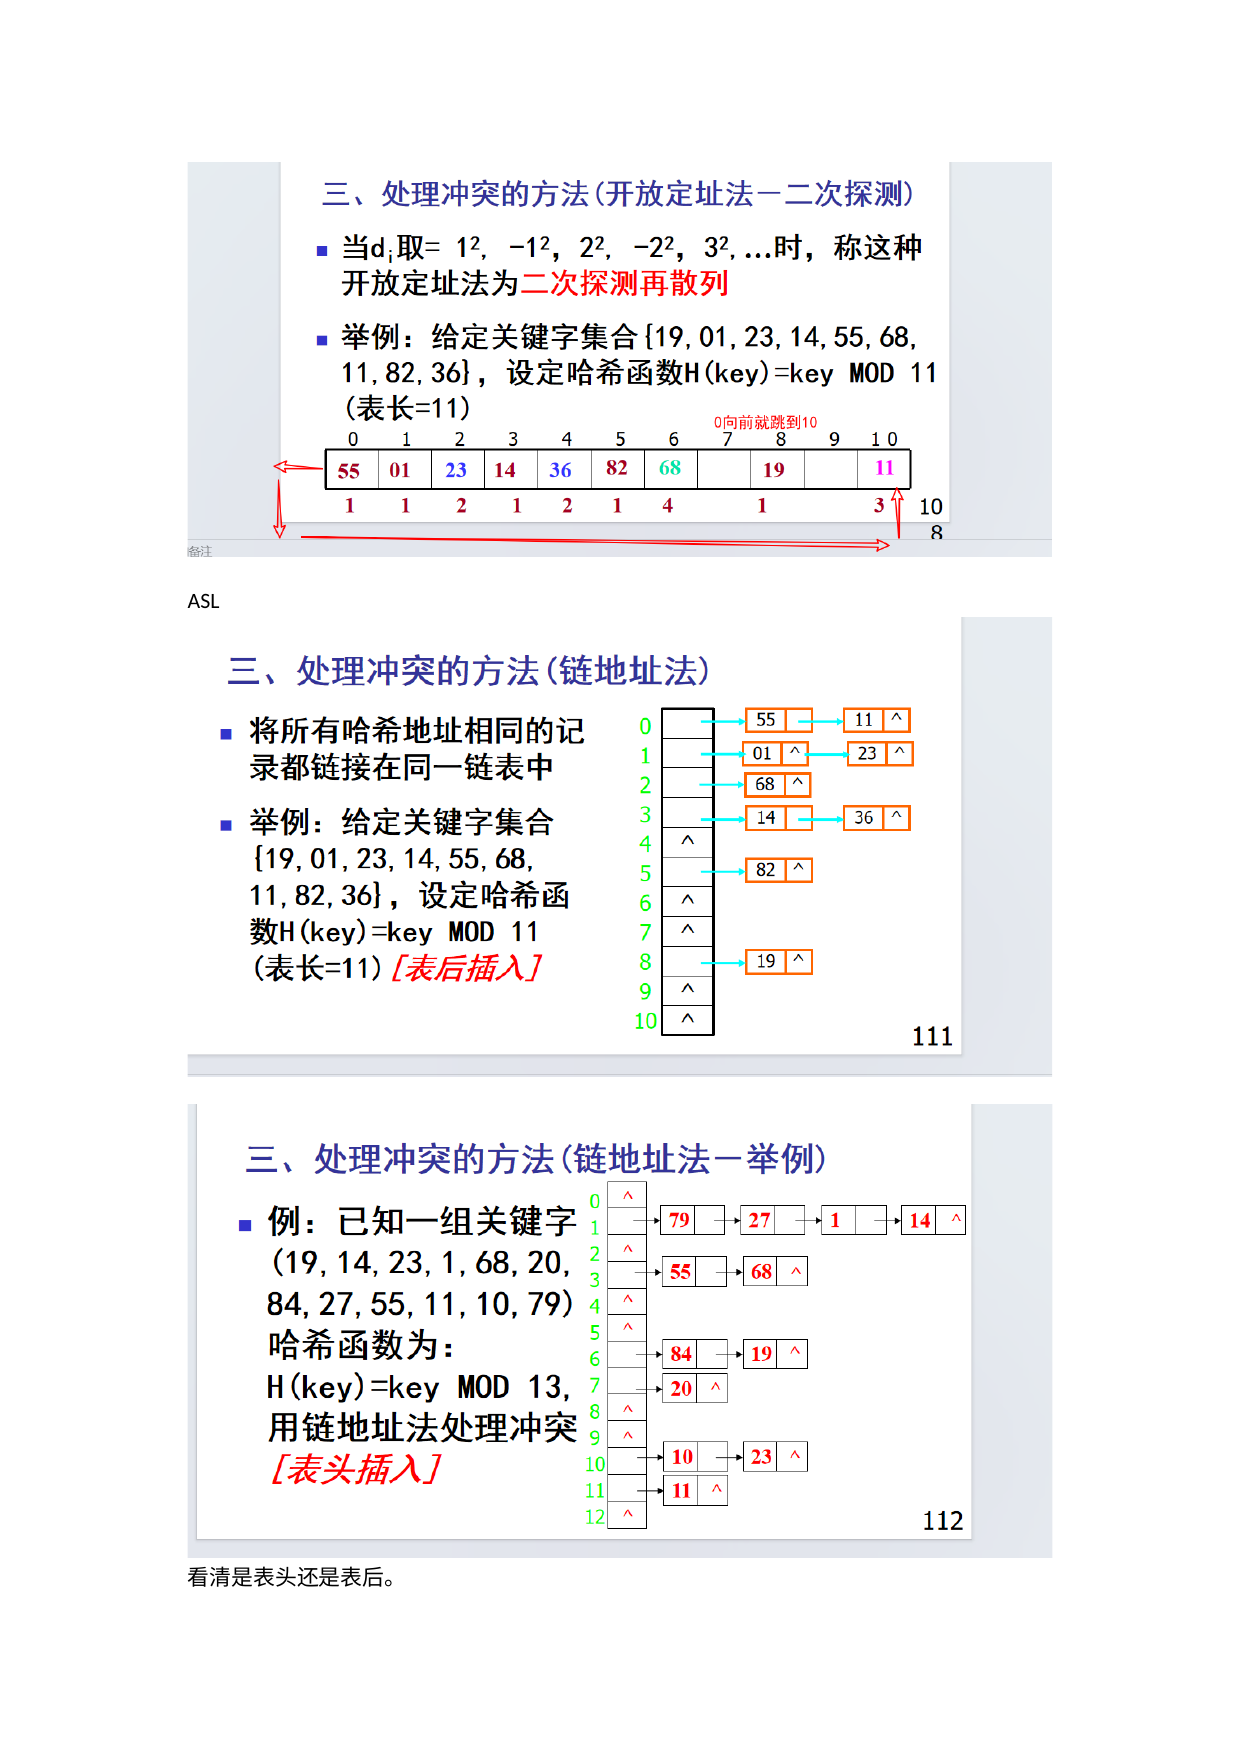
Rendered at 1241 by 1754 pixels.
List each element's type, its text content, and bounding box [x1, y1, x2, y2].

picture [187, 162, 1052, 557]
text ASL [187, 584, 1053, 617]
picture [187, 617, 1053, 1077]
text 看清是表头还是表后。 [187, 1559, 1053, 1592]
picture [187, 1104, 1053, 1558]
